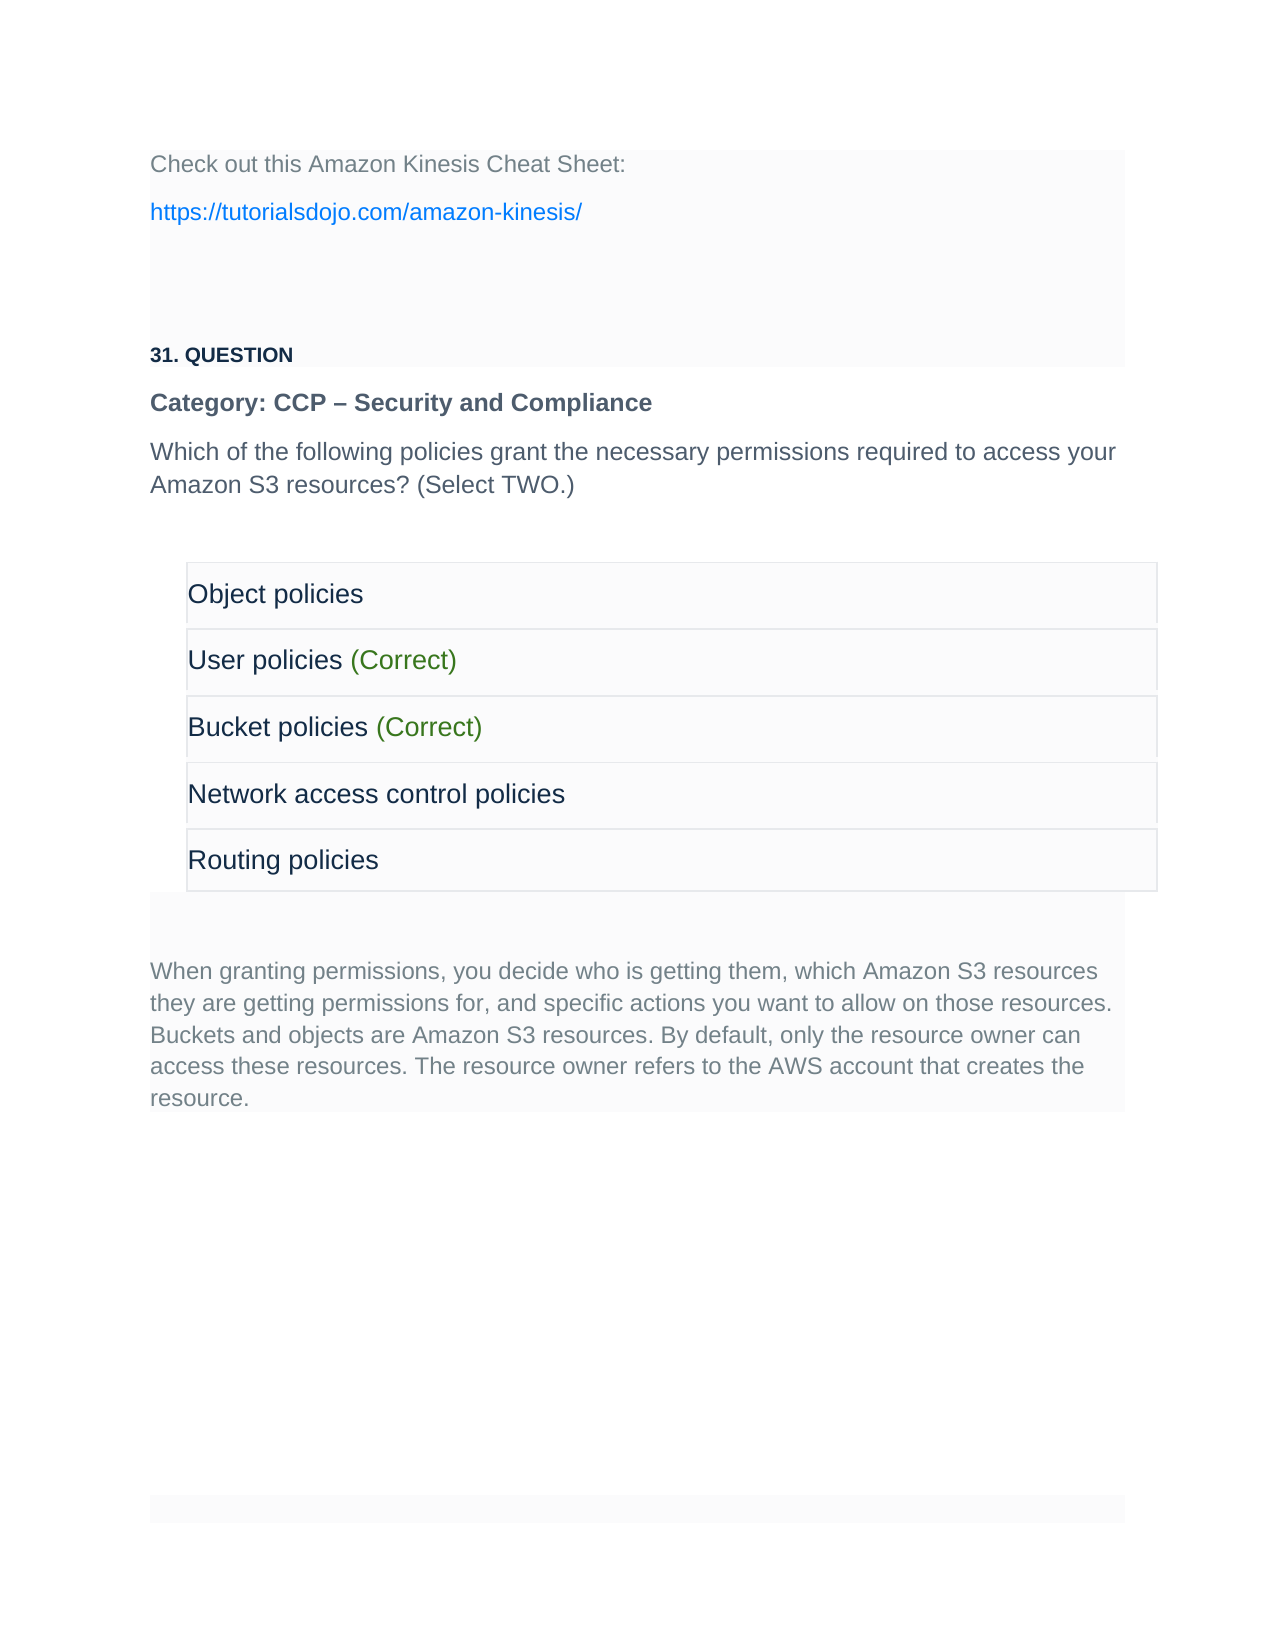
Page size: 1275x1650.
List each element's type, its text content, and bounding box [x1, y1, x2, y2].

text Which of the following policies grant the necessary permissions required to access your Amazon S3 resources? (Select TWO.) [150, 437, 1125, 499]
text Category: CCP – Security and Compliance [150, 387, 1125, 416]
list User policies (Correct) [188, 630, 1156, 690]
list Object policies [188, 563, 1156, 623]
text 31. QUESTION [150, 343, 1125, 367]
text Check out this Amazon Kinesis Cheat Sheet: [150, 150, 1125, 178]
text https://tutorialsdojo.com/amazon-kinesis/ [150, 198, 1125, 226]
text When granting permissions, you decide who is getting them, which Amazon S3 resources they are getting permissions for, and specific actions you want to allow on those resources. Buckets and objects are Amazon S3 resources. By default, only the resource owner can access these resources. The resource owner refers to the AWS account that creates the resource. [150, 957, 1125, 1112]
list Network access control policies [188, 763, 1156, 823]
list Bucket policies (Correct) [188, 697, 1156, 757]
list Routing policies [188, 830, 1156, 890]
